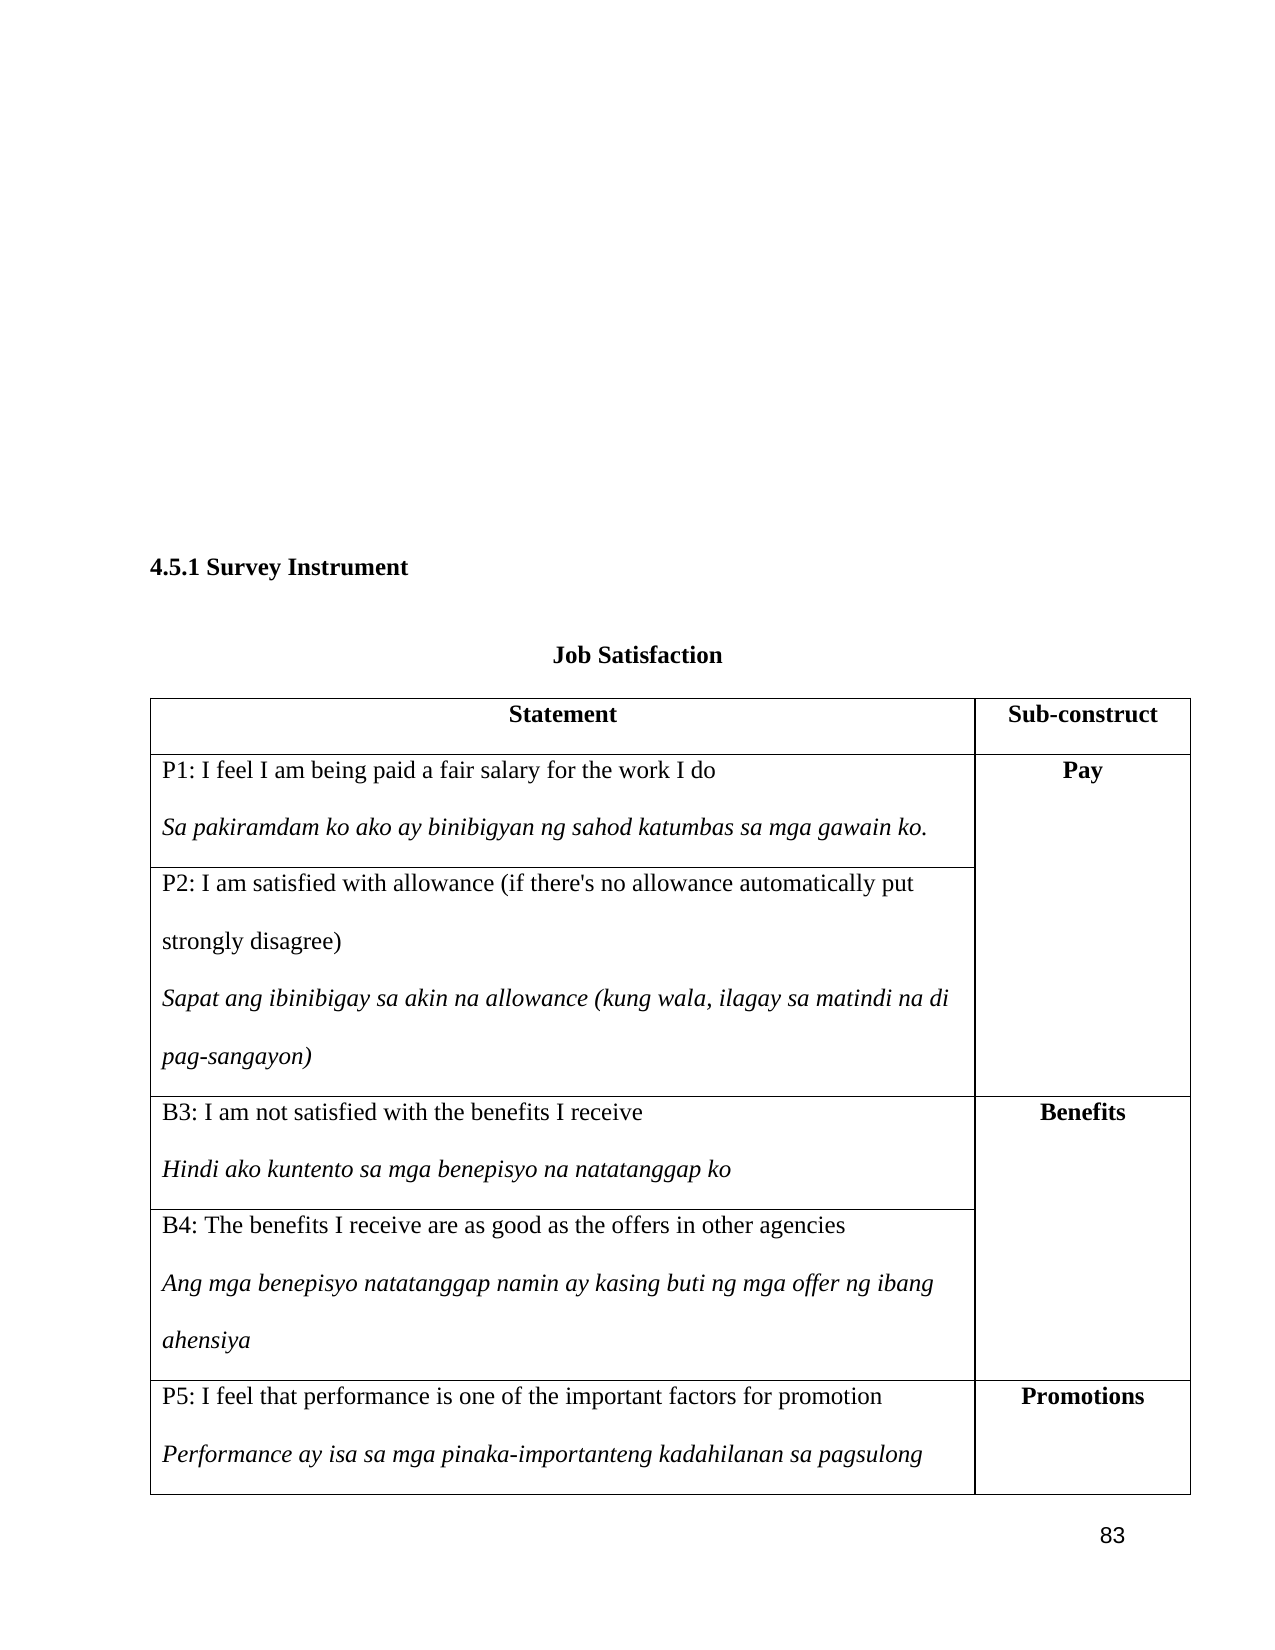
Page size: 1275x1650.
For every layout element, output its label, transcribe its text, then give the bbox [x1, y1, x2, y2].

table_cell P1: I feel I am being paid a fair salary for the work I do Sa pakiramdam ko ako ay binibigyan ng sahod katumbas sa mga gawain ko. [151, 755, 974, 867]
table_cell Pay [976, 755, 1190, 1096]
table_cell Promotions [976, 1381, 1190, 1494]
table_header Sub-construct [976, 699, 1190, 754]
subtitle 4.5.1 Survey Instrument [150, 552, 1125, 581]
text Job Satisfaction [150, 640, 1125, 669]
table_cell Benefits [976, 1097, 1190, 1380]
table_cell P5: I feel that performance is one of the important factors for promotion Performance ay isa sa mga pinaka-importanteng kadahilanan sa pagsulong [151, 1381, 974, 1494]
table_header Statement [151, 699, 974, 754]
table_cell P2: I am satisfied with allowance (if there's no allowance automatically put strongly disagree) Sapat ang ibinibigay sa akin na allowance (kung wala, ilagay sa matindi na di pag-sangayon) [151, 868, 974, 1096]
table_cell B3: I am not satisfied with the benefits I receive Hindi ako kuntento sa mga benepisyo na natatanggap ko [151, 1097, 974, 1209]
table_cell B4: The benefits I receive are as good as the offers in other agencies Ang mga benepisyo natatanggap namin ay kasing buti ng mga offer ng ibang ahensiya [151, 1210, 974, 1380]
